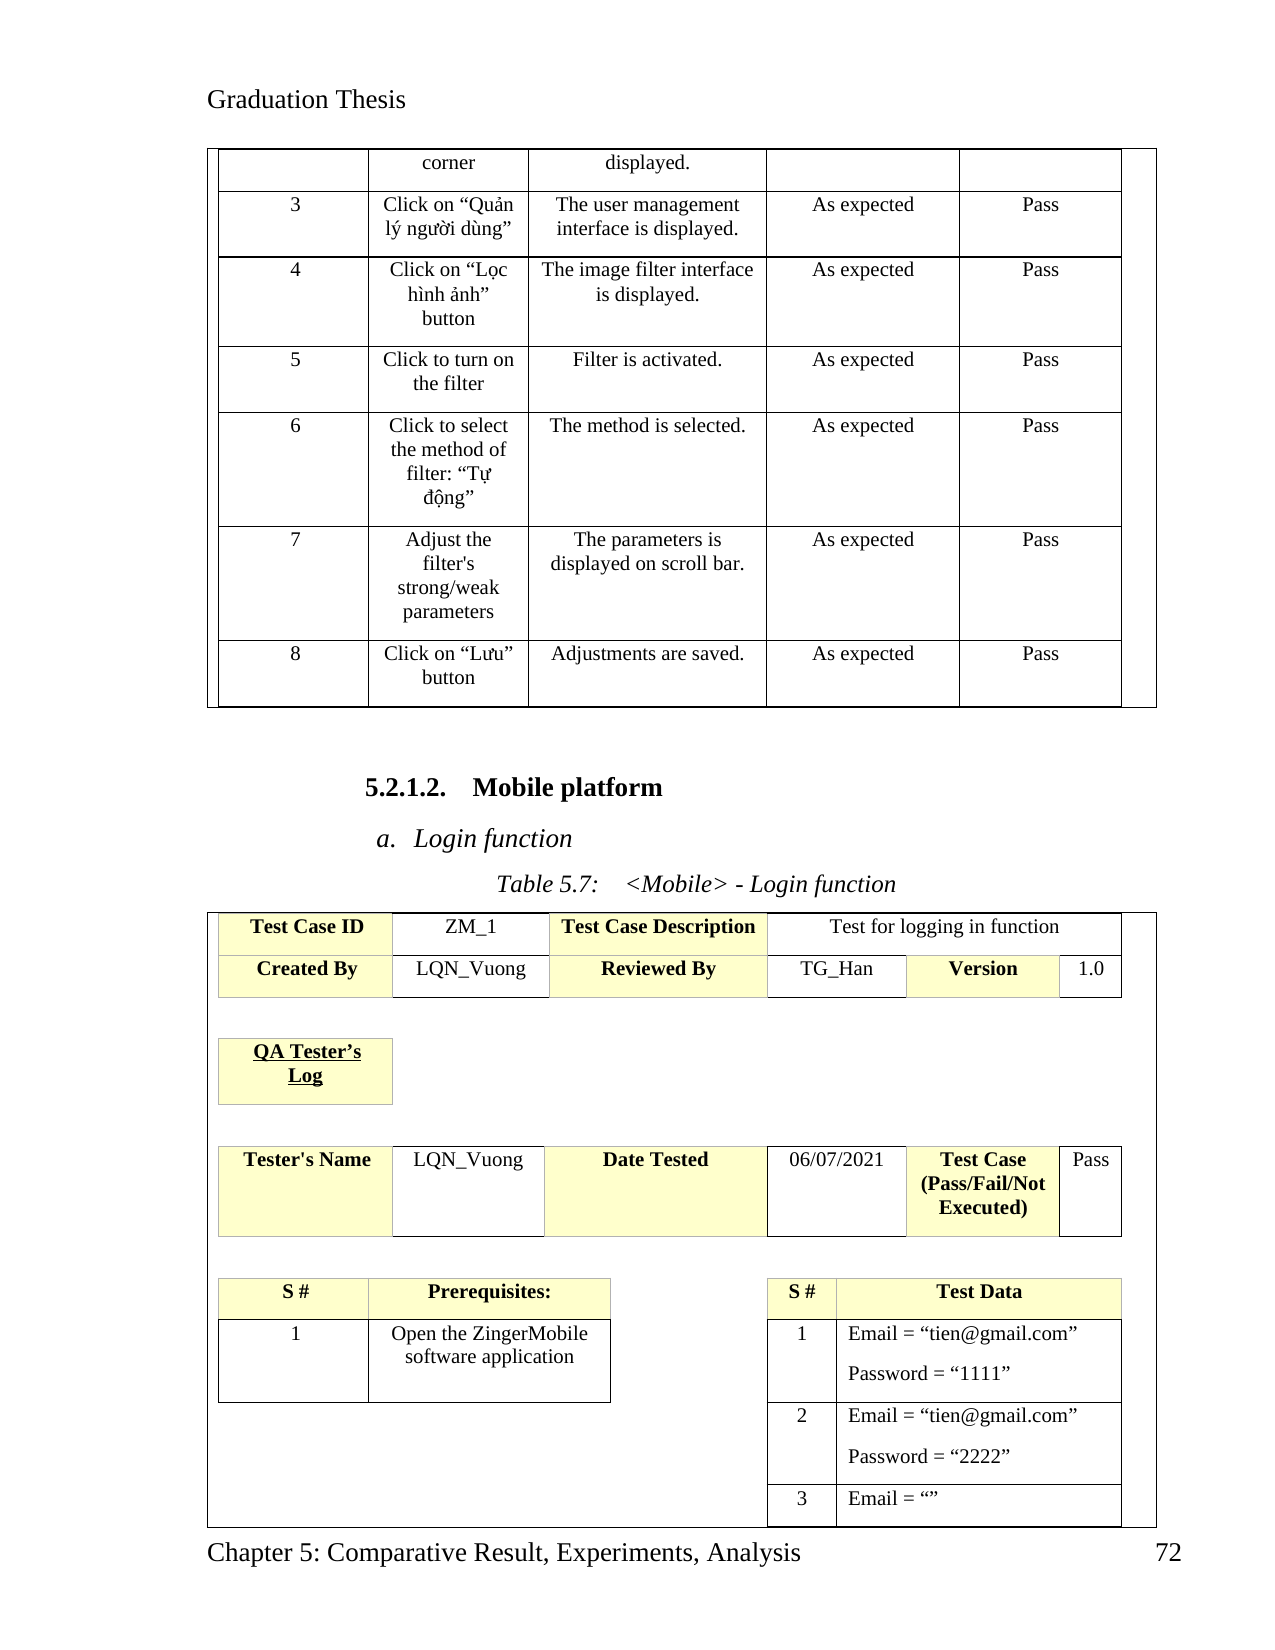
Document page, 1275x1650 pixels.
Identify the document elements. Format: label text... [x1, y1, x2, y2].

table_header [529, 258, 766, 346]
table_header [960, 192, 1121, 256]
table_header [960, 347, 1121, 412]
table_header [219, 258, 368, 346]
table_header [960, 150, 1121, 191]
table_header [219, 413, 368, 526]
table_header [960, 258, 1121, 346]
table_header [767, 527, 959, 640]
table_header [369, 413, 528, 526]
text <Mobile> - Login function [289, 869, 1157, 898]
table_header [529, 527, 766, 640]
table_header [219, 641, 368, 706]
table_header [767, 258, 959, 346]
table_header [529, 347, 766, 412]
table_header [208, 149, 218, 707]
table_header [960, 527, 1121, 640]
table_header [369, 641, 528, 706]
subtitle Login function [376, 822, 1157, 853]
table_header [369, 347, 528, 412]
table_header [219, 527, 368, 640]
table_header [219, 150, 368, 191]
table_header [767, 413, 959, 526]
table_header [1122, 149, 1156, 707]
table_header [369, 192, 528, 256]
table_header [960, 413, 1121, 526]
table_header [219, 192, 368, 256]
table_header [767, 192, 959, 256]
table_header [529, 150, 766, 191]
subtitle Mobile platform [406, 771, 1157, 802]
table_header [208, 913, 1156, 1527]
table_header [529, 413, 766, 526]
table_header [767, 347, 959, 412]
table_header [529, 641, 766, 706]
table_header [767, 150, 959, 191]
table_header [219, 347, 368, 412]
table_header [369, 150, 528, 191]
table_header [960, 641, 1121, 706]
table_header [369, 527, 528, 640]
table_header [767, 641, 959, 706]
table_header [369, 258, 528, 346]
table_header [529, 192, 766, 256]
